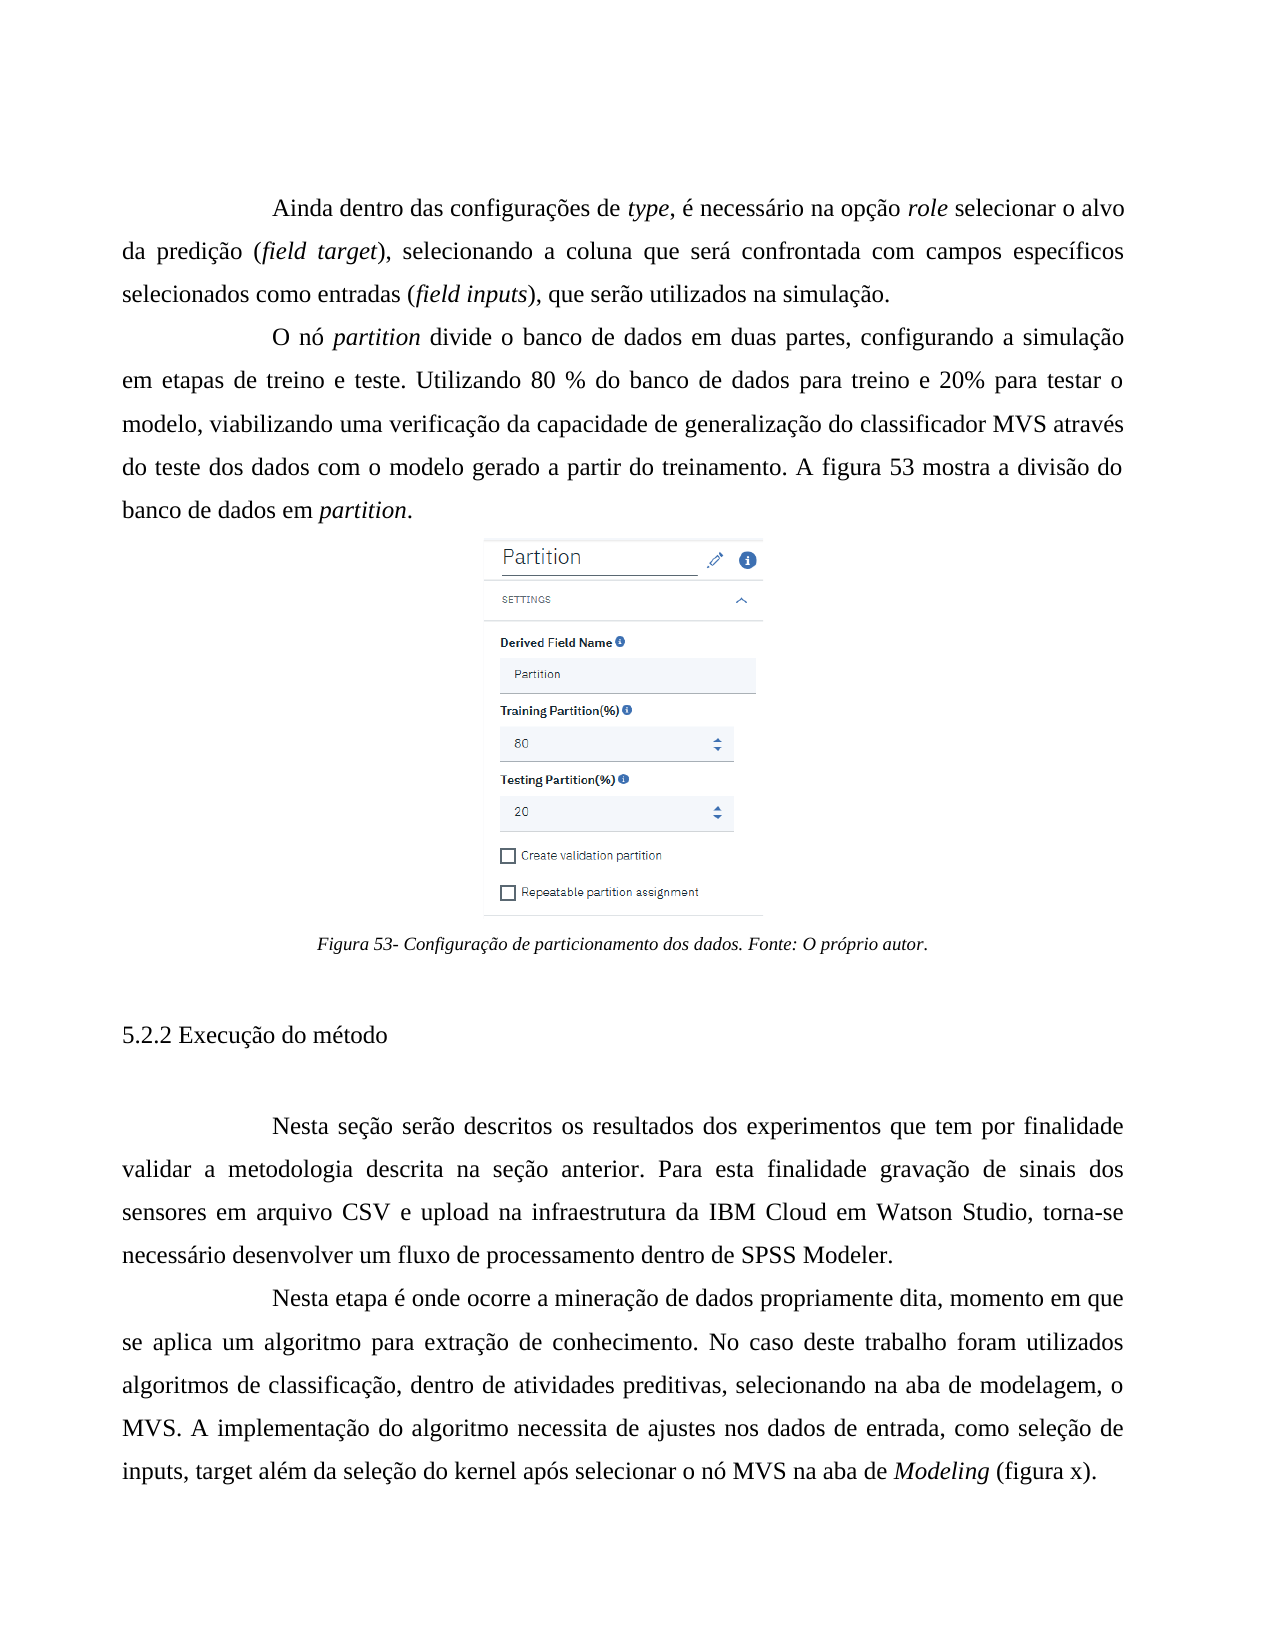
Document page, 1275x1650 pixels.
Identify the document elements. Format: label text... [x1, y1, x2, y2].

text O nó partition divide o banco de dados em duas partes, configurando a simulação em etapas de treino e teste. Utilizando 80 % do banco de dados para treino e 20% para testar o modelo, viabilizando uma verificação da capacidade de generalização do classificador MVS através do teste dos dados com o modelo gerado a partir do treinamento. A figura 53 mostra a divisão do banco de dados em partition. [122, 322, 1125, 524]
text Nesta seção serão descritos os resultados dos experimentos que tem por finalidade validar a metodologia descrita na seção anterior. Para esta finalidade gravação de sinais dos sensores em arquivo CSV e upload na infraestrutura da IBM Cloud em Watson Studio, torna-se necessário desenvolver um fluxo de processamento dentro de SPSS Modeler. [122, 1111, 1125, 1269]
text Nesta etapa é onde ocorre a mineração de dados propriamente dita, momento em que se aplica um algoritmo para extração de conhecimento. No caso deste trabalho foram utilizados algoritmos de classificação, dentro de atividades preditivas, selecionando na aba de modelagem, o MVS. A implementação do algoritmo necessita de ajustes nos dados de entrada, como seleção de inputs, target além da seleção do kernel após selecionar o nó MVS na aba de Modeling (figura x). [122, 1283, 1125, 1485]
text Ainda dentro das configurações de type, é necessário na opção role selecionar o alvo da predição (field target), selecionando a coluna que será confrontada com campos específicos selecionados como entradas (field inputs), que serão utilizados na simulação. [122, 193, 1125, 308]
text Figura 53- Configuração de particionamento dos dados. Fonte: O próprio autor. [122, 933, 1125, 954]
subtitle 5.2.2 Execução do método [122, 1020, 1125, 1049]
picture [483, 538, 764, 919]
